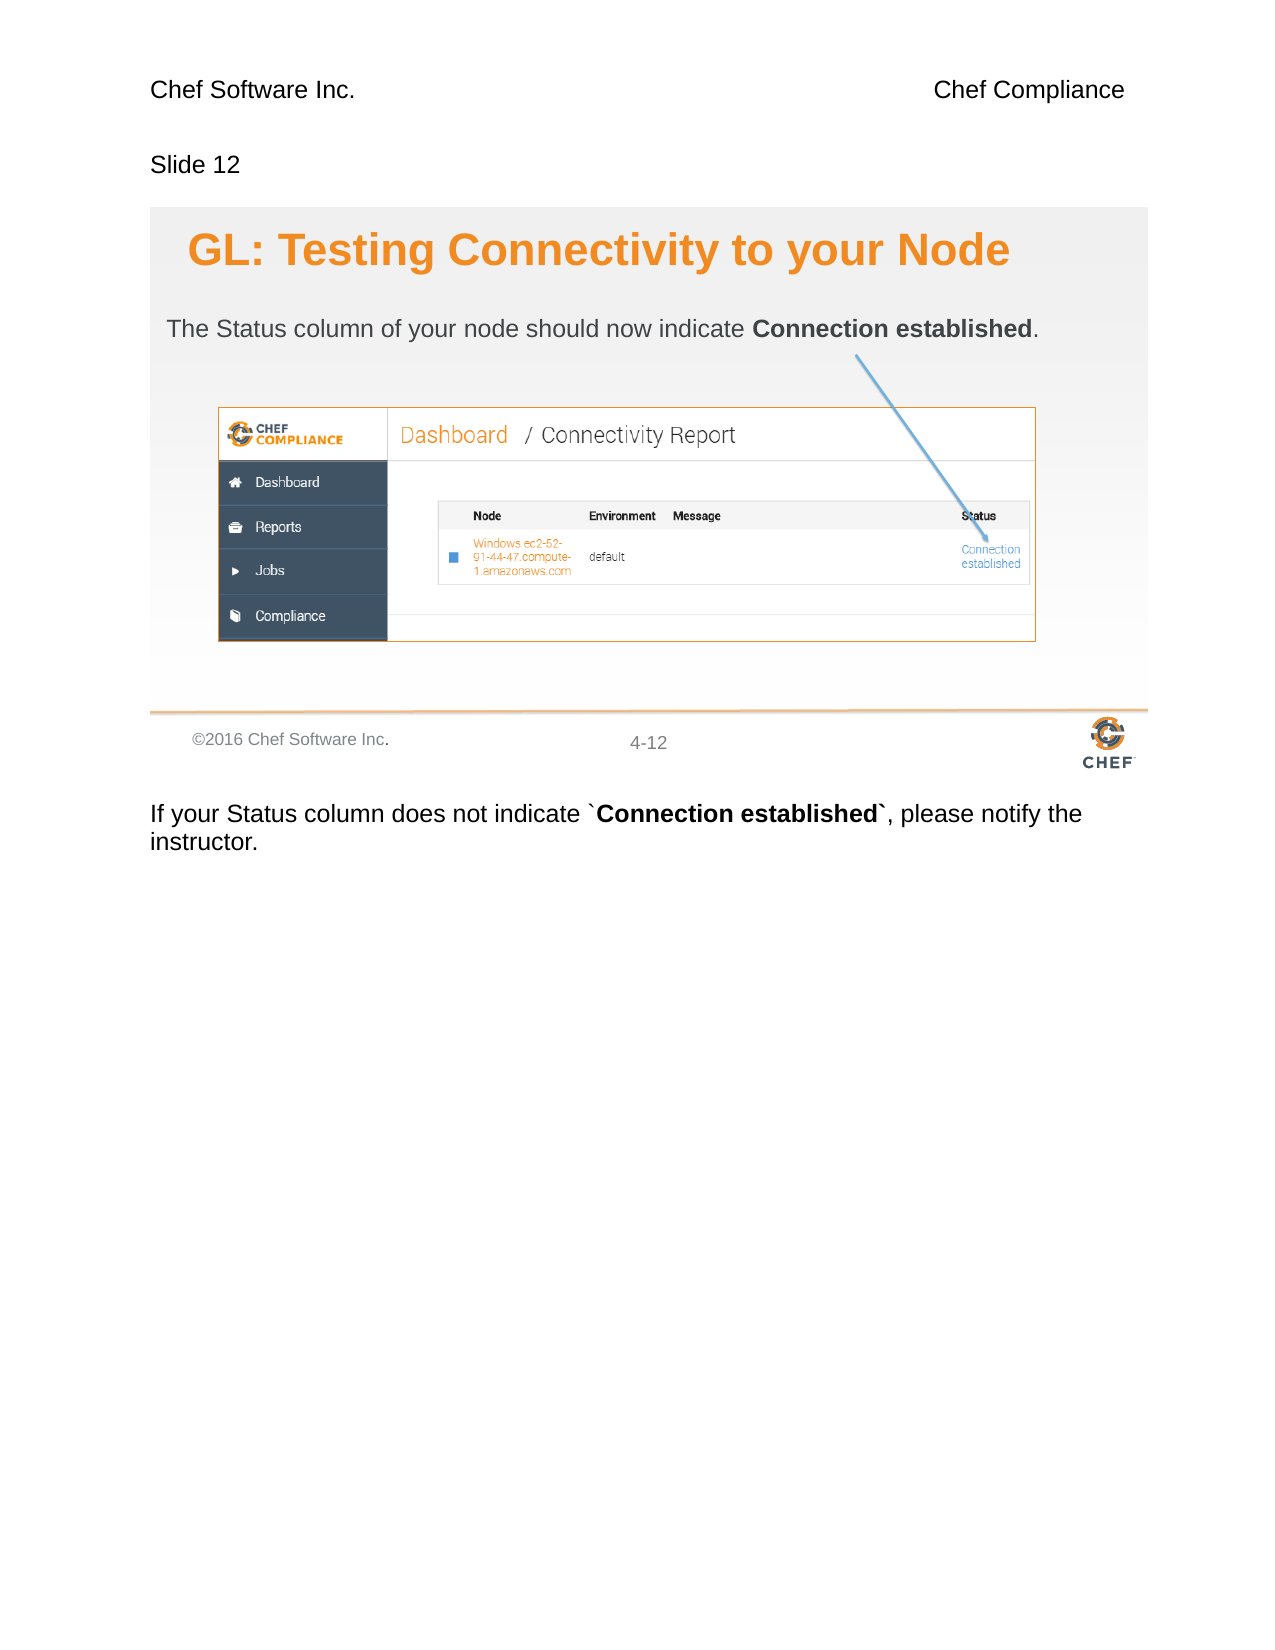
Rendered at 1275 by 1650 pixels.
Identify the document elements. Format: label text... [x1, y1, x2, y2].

text If your Status column does not indicate `Connection established`, please notify the instructor. [150, 798, 1125, 856]
text Slide 12 [150, 150, 1125, 179]
